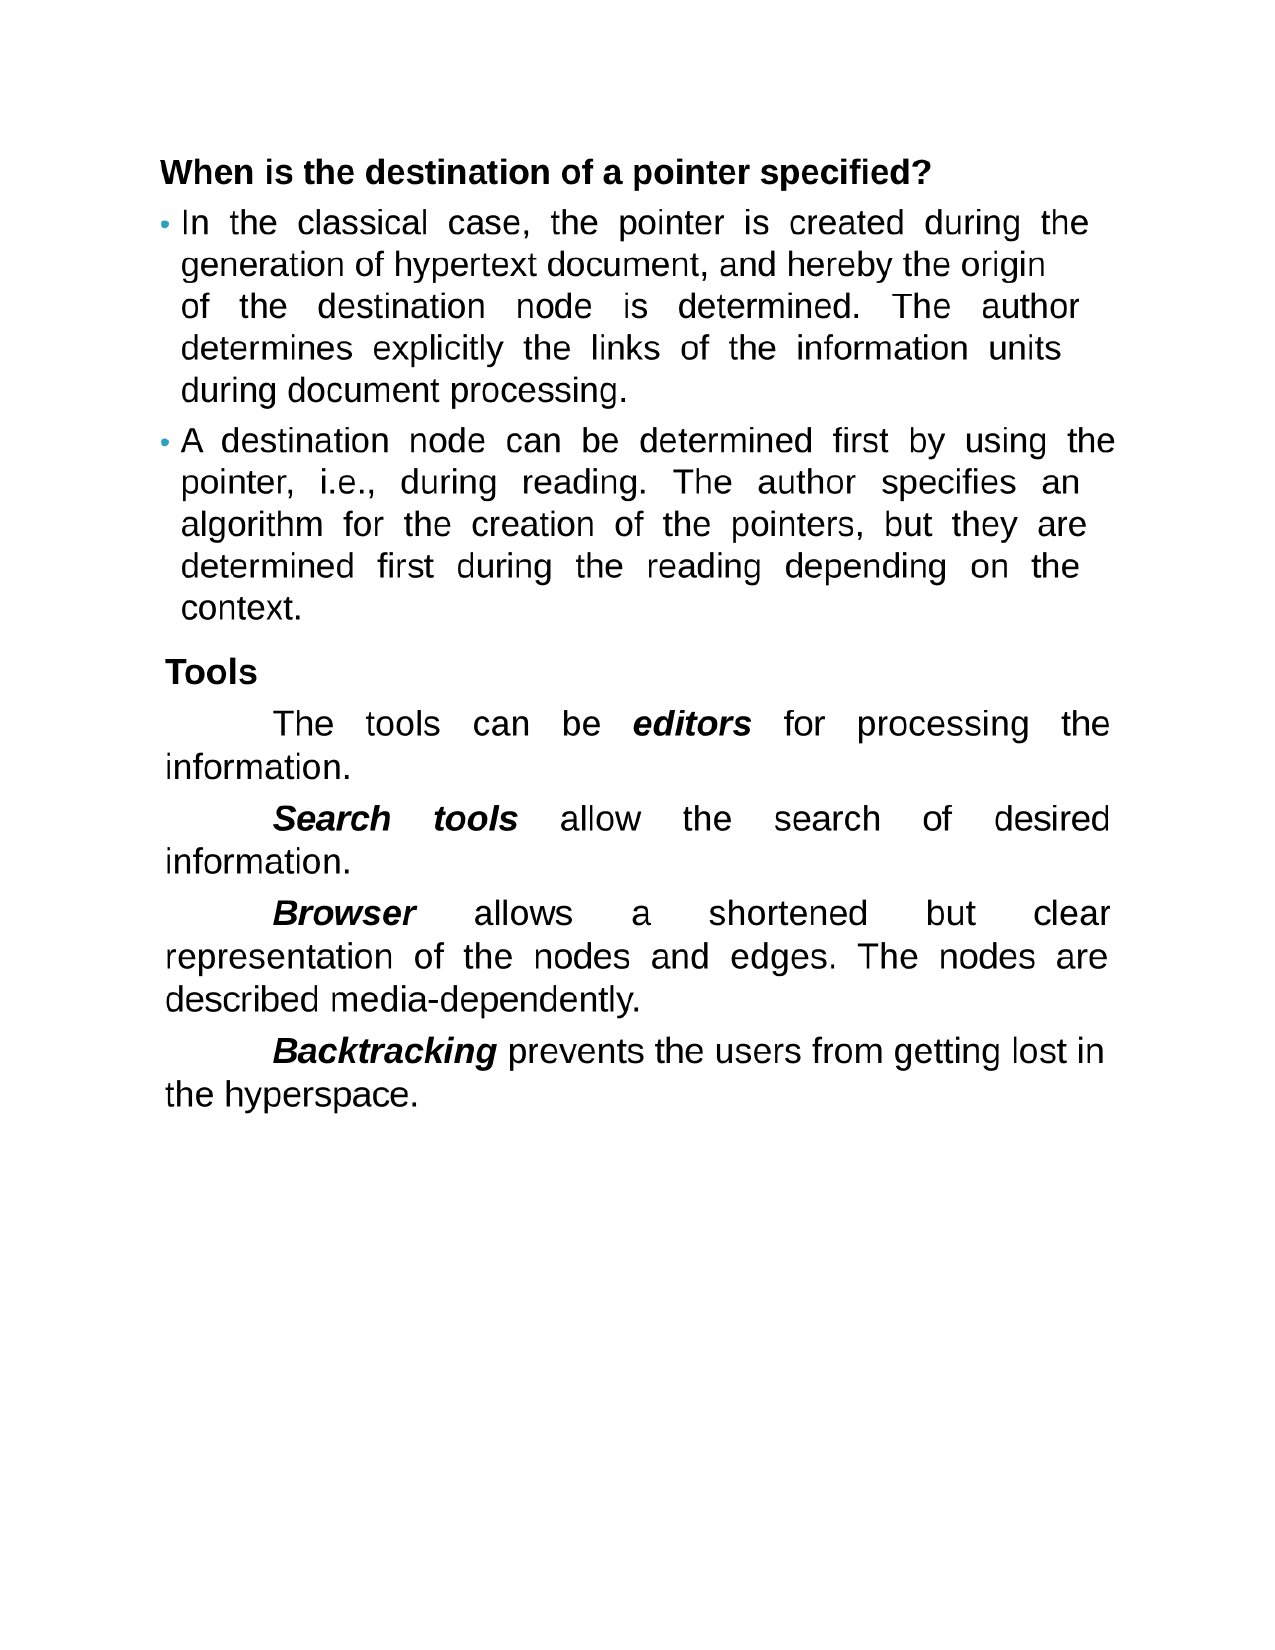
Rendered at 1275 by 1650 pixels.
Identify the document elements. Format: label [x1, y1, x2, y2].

picture [150, 653, 1125, 1167]
picture [150, 150, 1125, 635]
